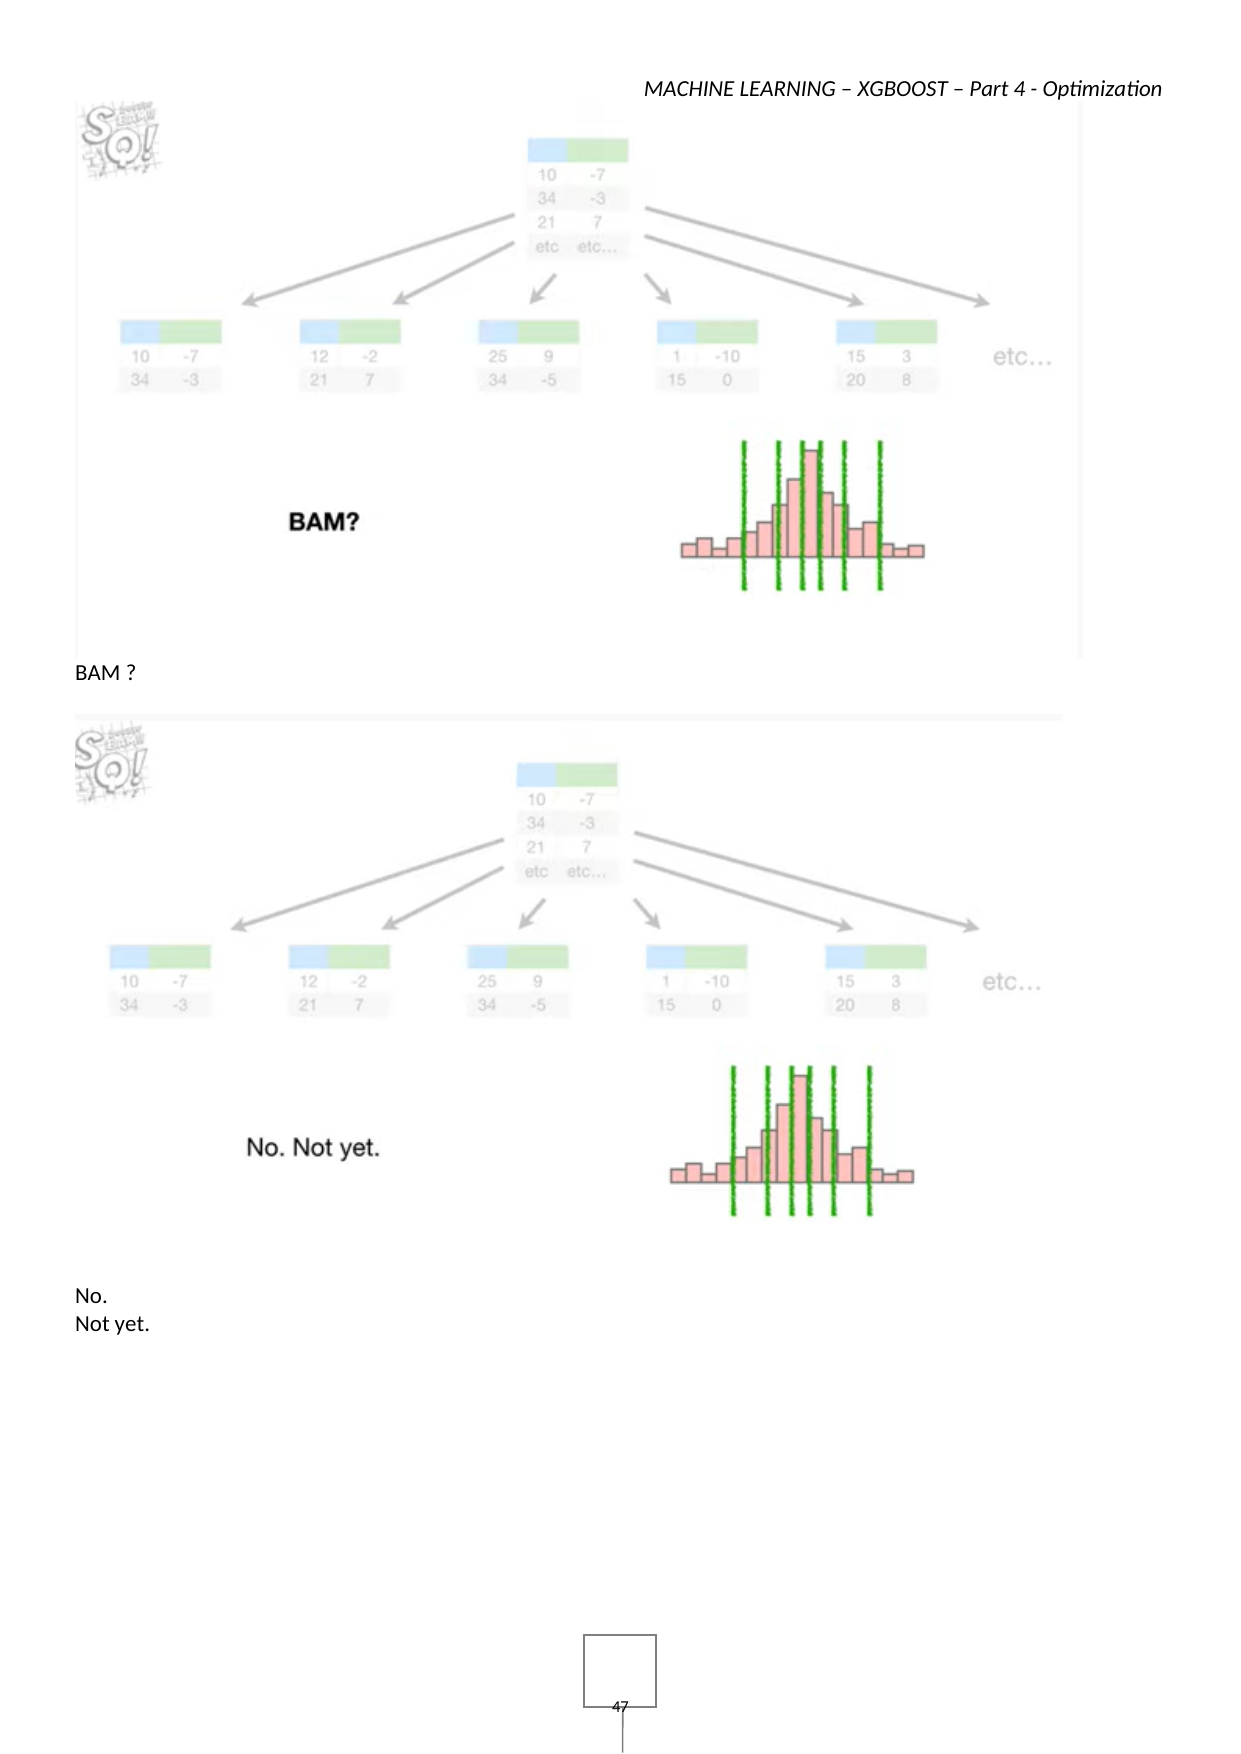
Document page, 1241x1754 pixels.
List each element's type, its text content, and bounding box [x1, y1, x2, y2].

picture [75, 101, 1083, 658]
picture [75, 714, 1063, 1282]
text BAM ? [75, 658, 1165, 686]
text No. [75, 1281, 1165, 1309]
text Not yet. [75, 1309, 1165, 1337]
